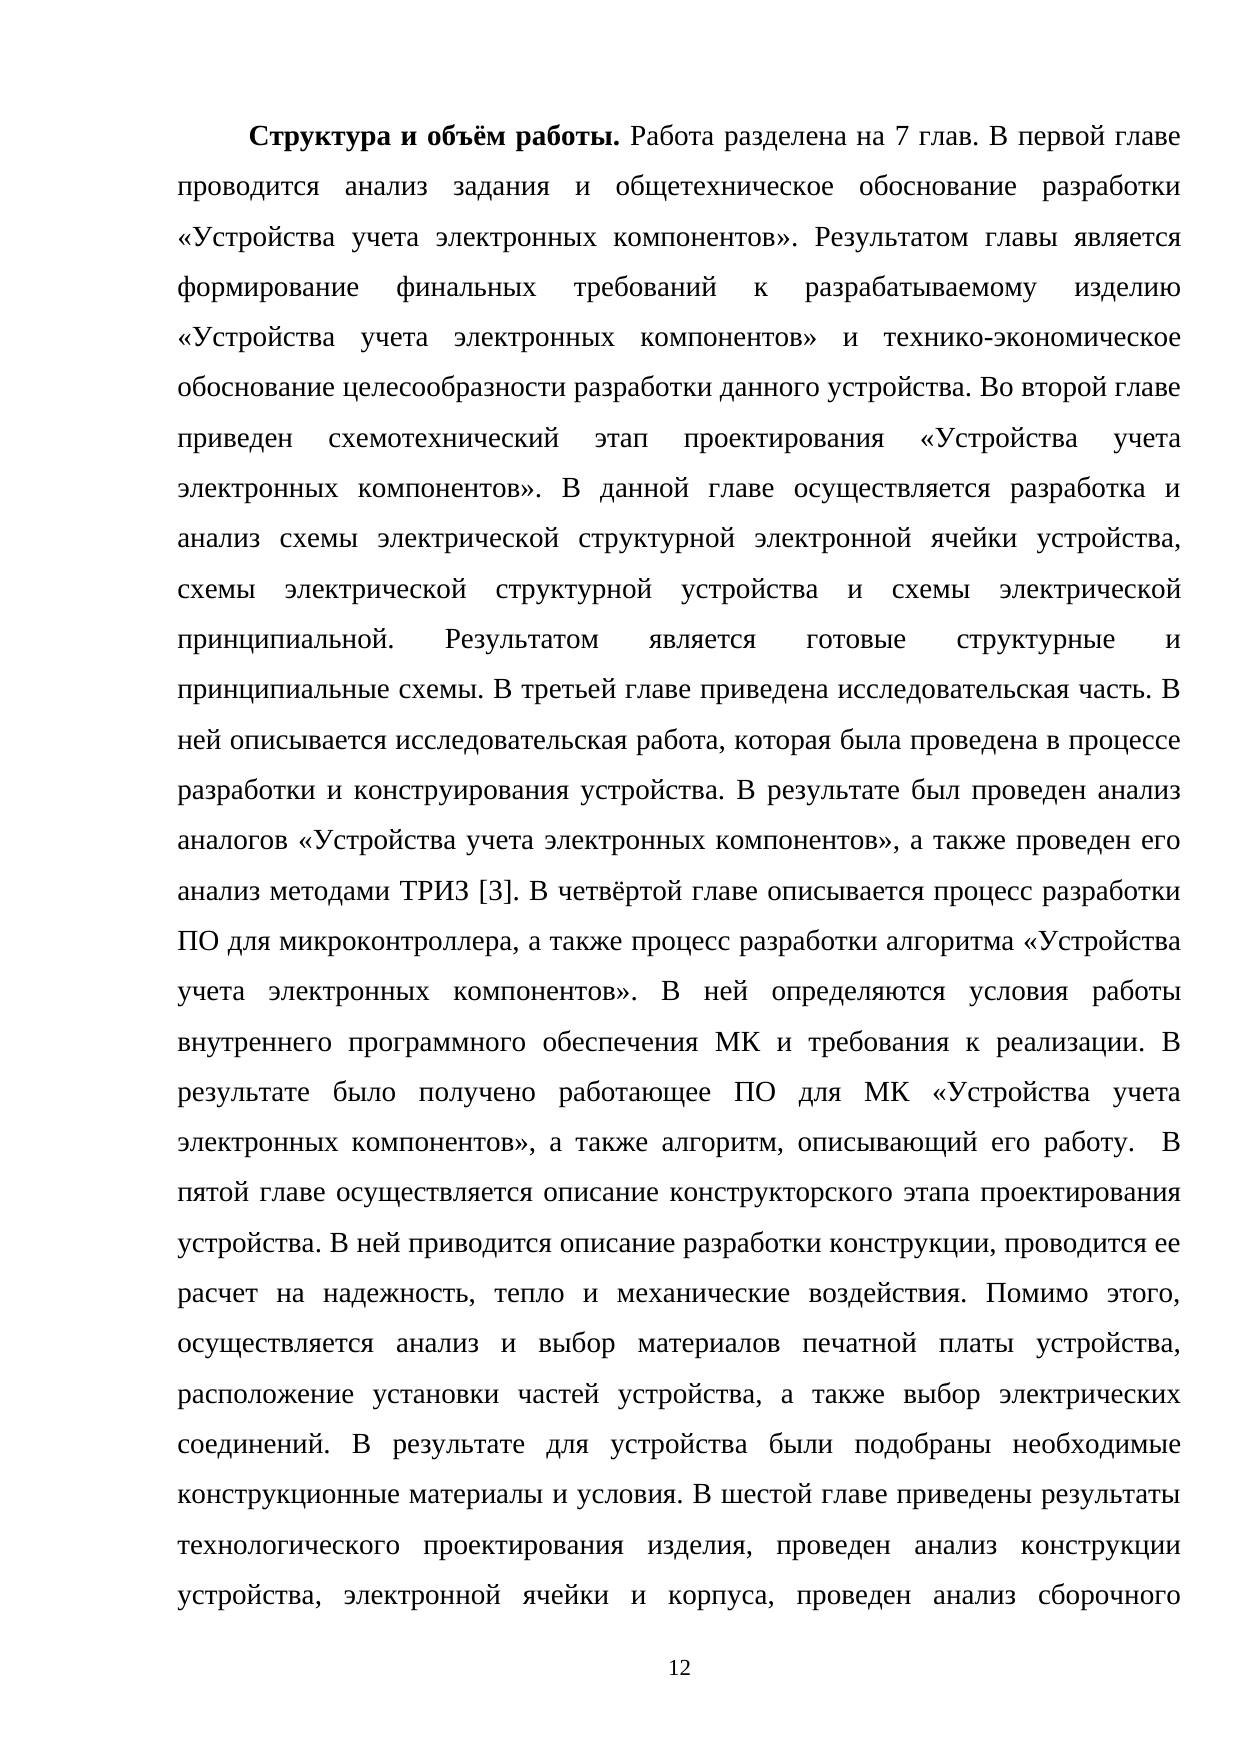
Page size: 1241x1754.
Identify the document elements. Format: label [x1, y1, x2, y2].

text [177, 118, 1182, 1611]
